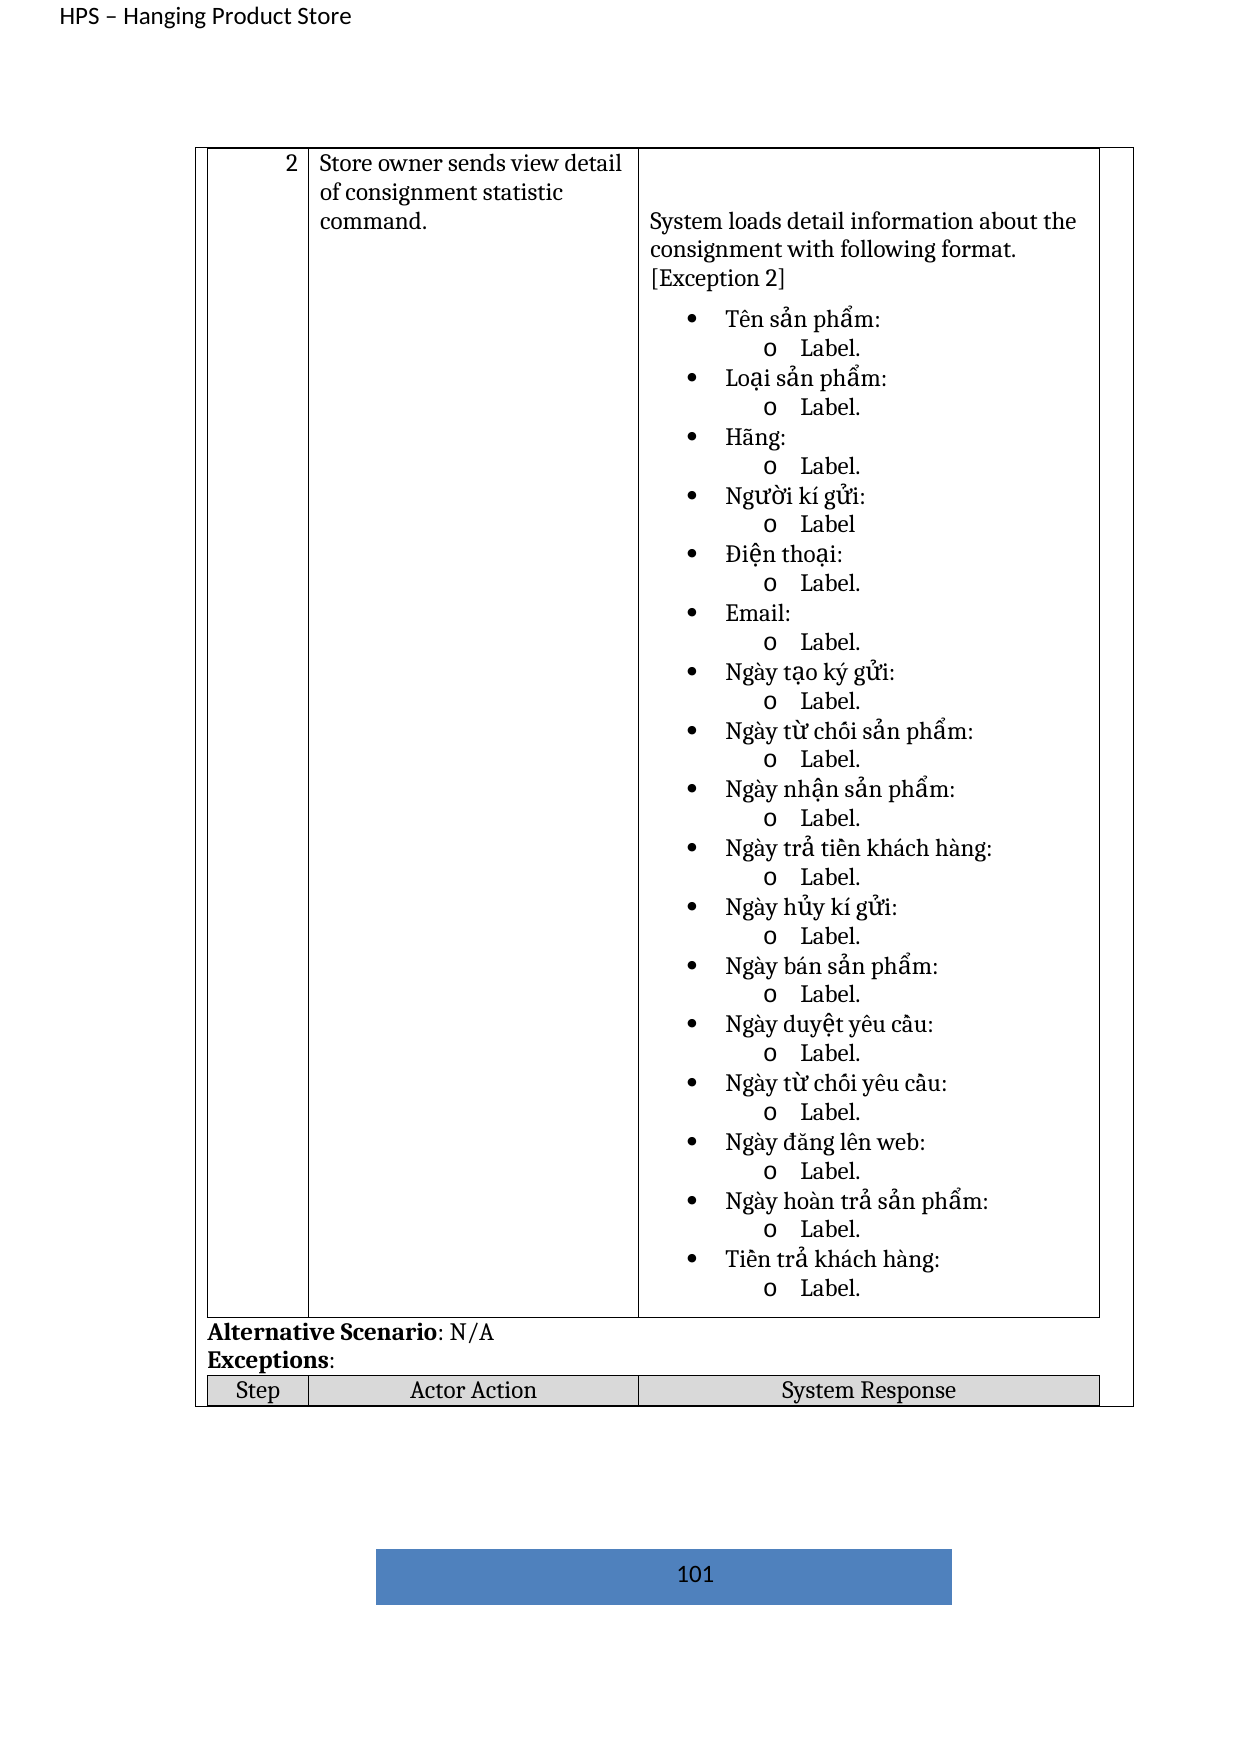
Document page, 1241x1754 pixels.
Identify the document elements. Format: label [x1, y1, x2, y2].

table_cell [196, 148, 1133, 1406]
